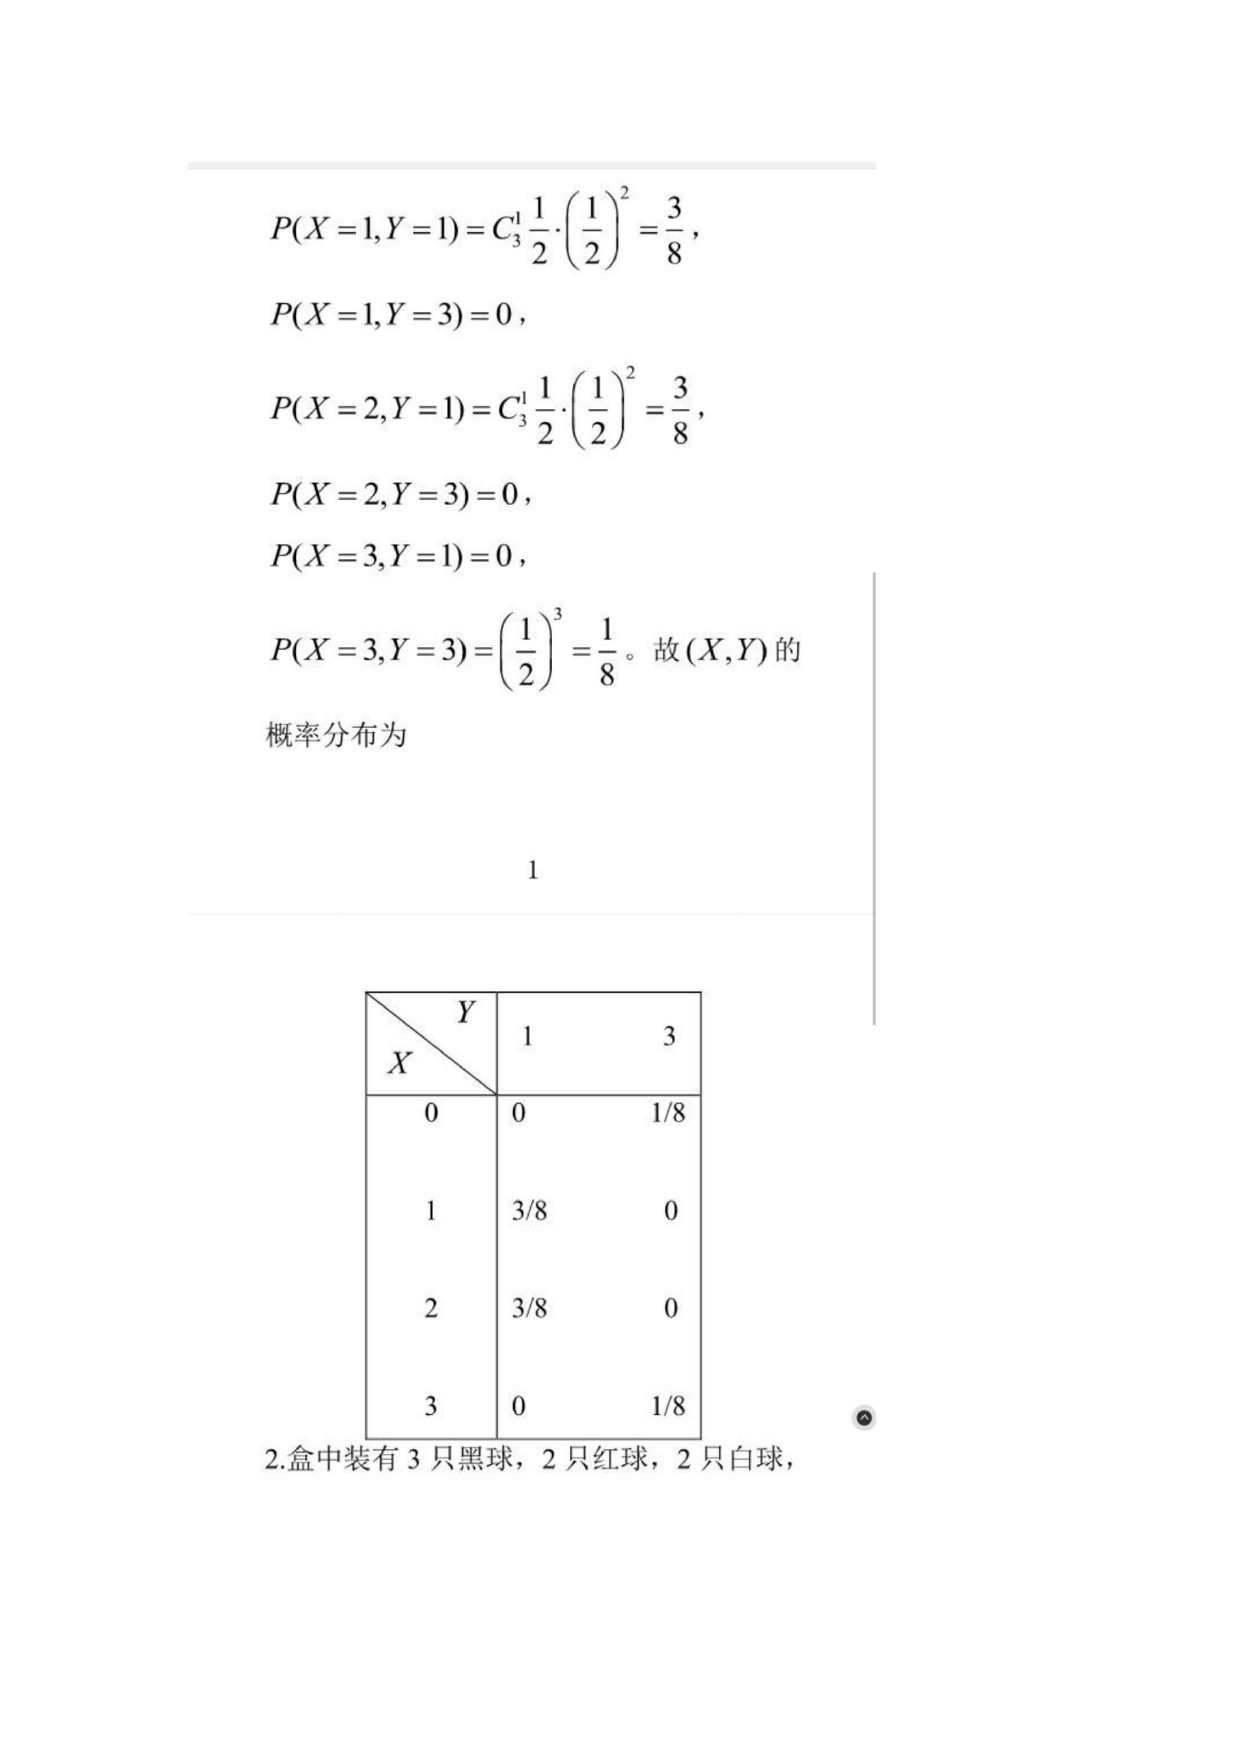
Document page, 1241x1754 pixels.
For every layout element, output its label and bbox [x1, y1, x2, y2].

picture [187, 162, 877, 1482]
